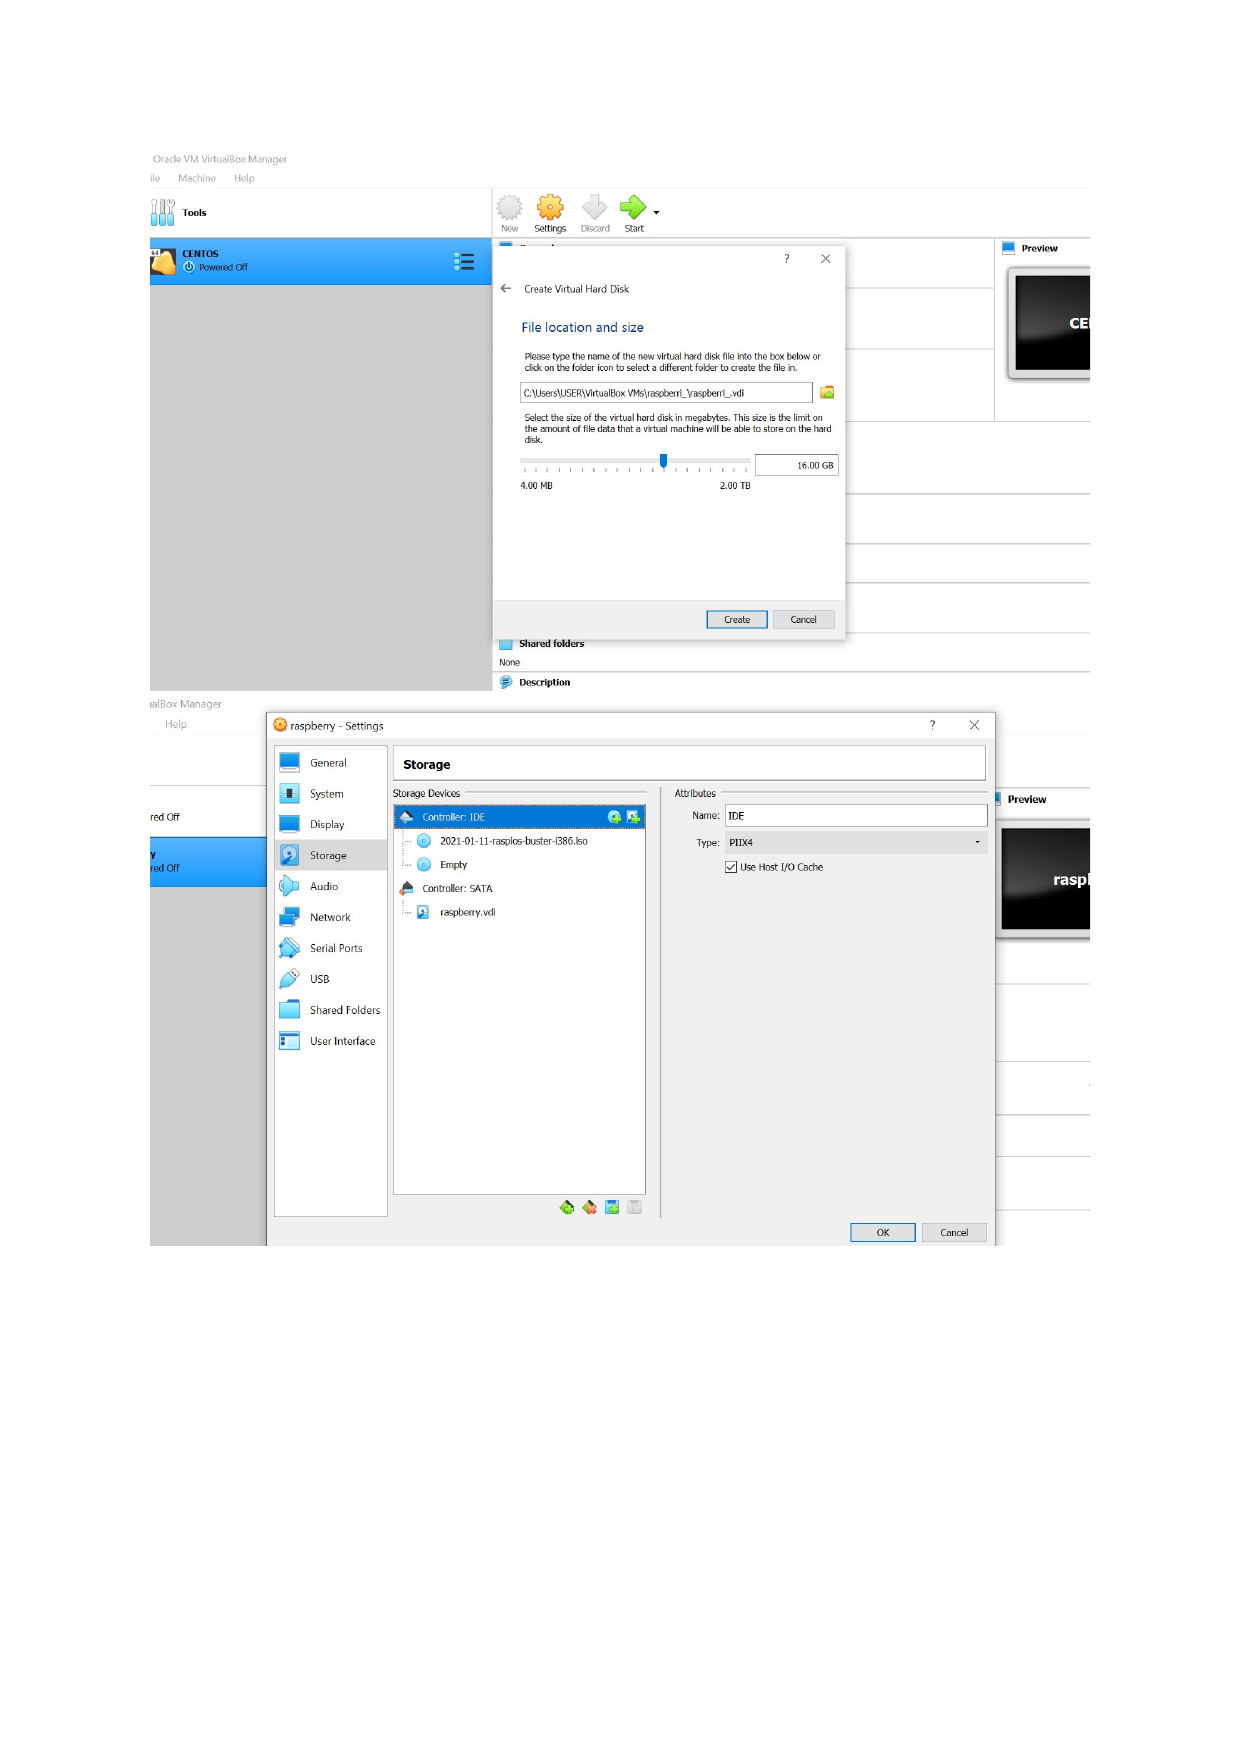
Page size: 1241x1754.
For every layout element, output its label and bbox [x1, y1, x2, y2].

picture [150, 150, 1091, 691]
picture [150, 693, 1091, 1246]
